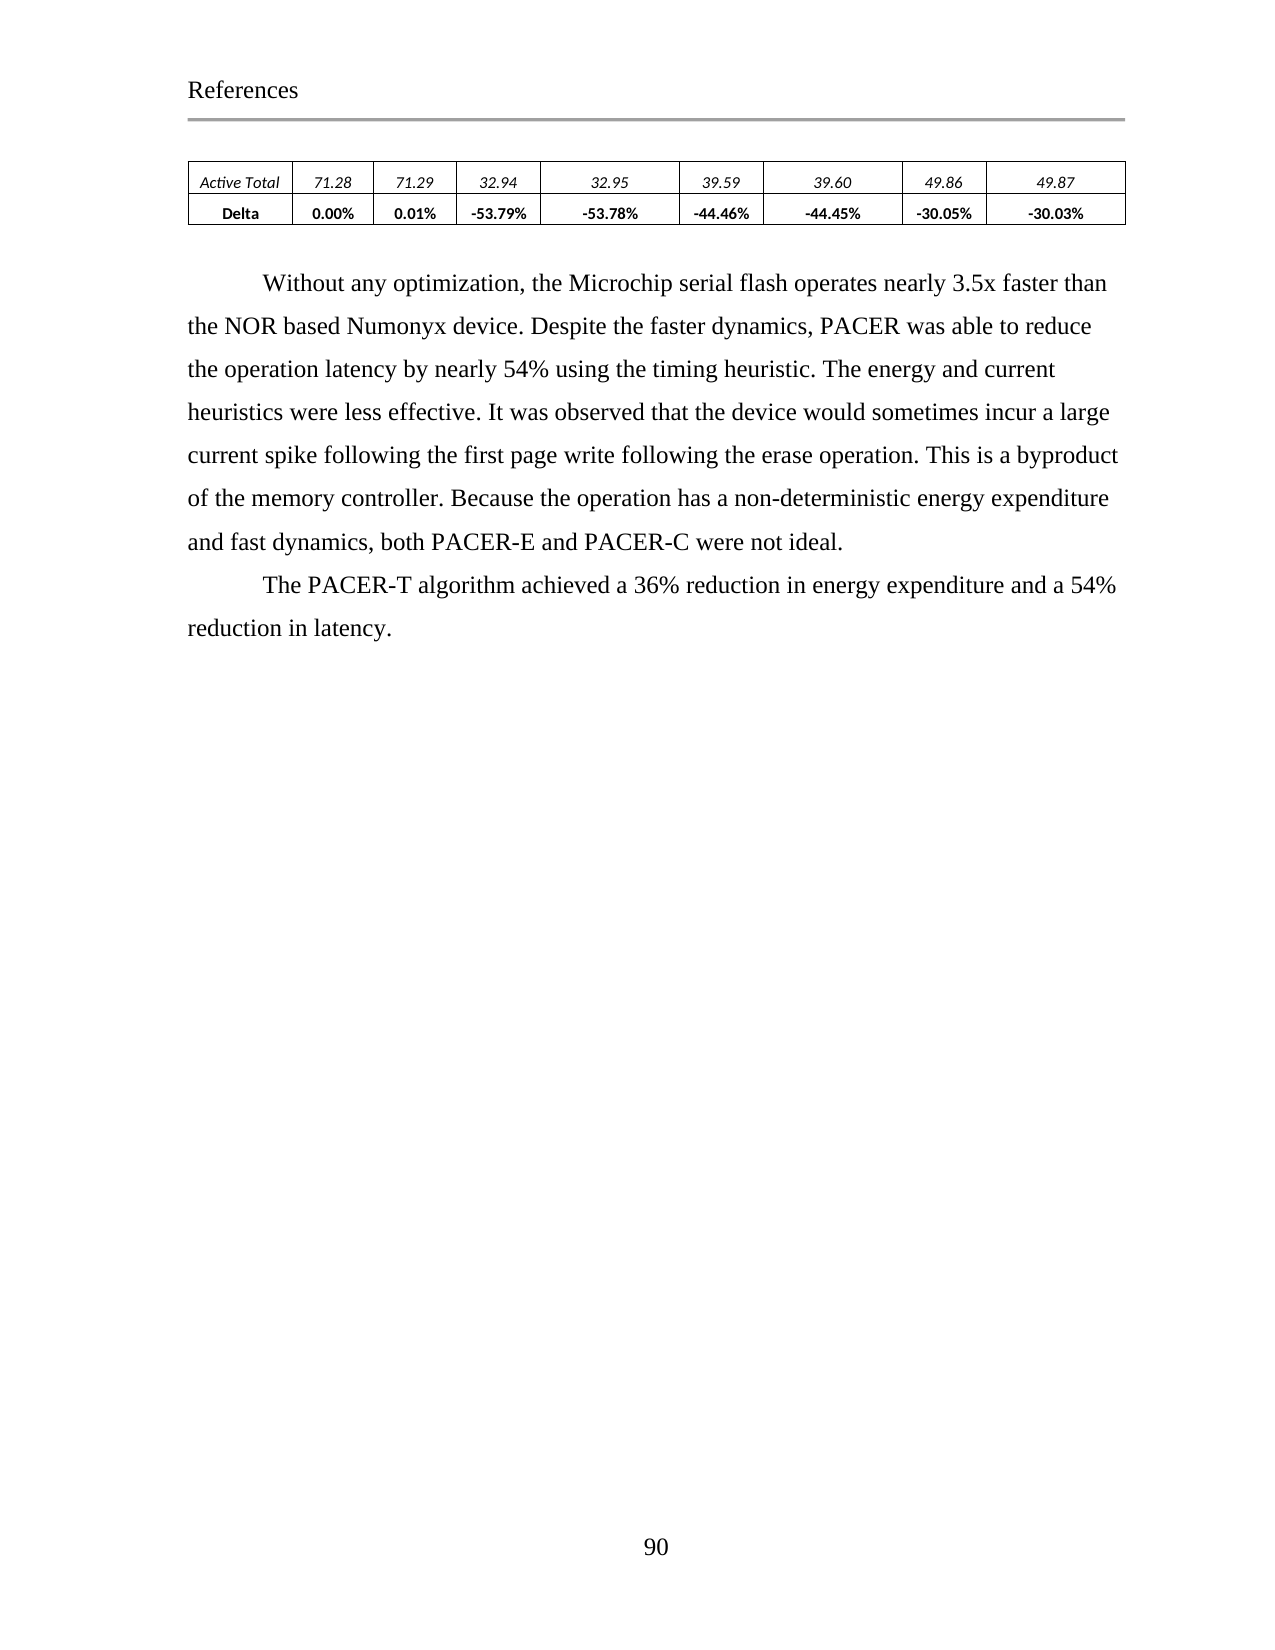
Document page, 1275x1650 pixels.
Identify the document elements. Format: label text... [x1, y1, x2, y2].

table_cell -30.03% [987, 194, 1125, 224]
table_cell 39.60 [764, 162, 902, 192]
text Without any optimization, the Microchip serial flash operates nearly 3.5x faster than the NOR based Numonyx device. Despite the faster dynamics, PACER was able to reduce the operation latency by nearly 54% using the timing heuristic. The energy and current heuristics were less effective. It was observed that the device would sometimes incur a large current spike following the first page write following the erase operation. This is a byproduct of the memory controller. Because the operation has a non-deterministic energy expenditure and fast dynamics, both PACER-E and PACER-C were not ideal. [187, 268, 1125, 555]
table_cell -53.78% [541, 194, 679, 224]
table_cell 71.29 [374, 162, 456, 192]
text The PACER-T algorithm achieved a 36% reduction in energy expenditure and a 54% reduction in latency. [187, 570, 1125, 642]
table_cell 49.87 [987, 162, 1125, 192]
table_cell -53.79% [457, 194, 540, 224]
table_cell 0.01% [374, 194, 456, 224]
table_cell 32.95 [541, 162, 679, 192]
table_cell -44.45% [764, 194, 902, 224]
table_cell Active Total [189, 162, 292, 192]
table_cell 71.28 [293, 162, 373, 192]
table_cell Delta [189, 194, 292, 224]
table_cell -30.05% [903, 194, 986, 224]
table_cell -44.46% [680, 194, 763, 224]
table_cell 32.94 [457, 162, 540, 192]
table_cell 0.00% [293, 194, 373, 224]
table_cell 49.86 [903, 162, 986, 192]
table_cell 39.59 [680, 162, 763, 192]
